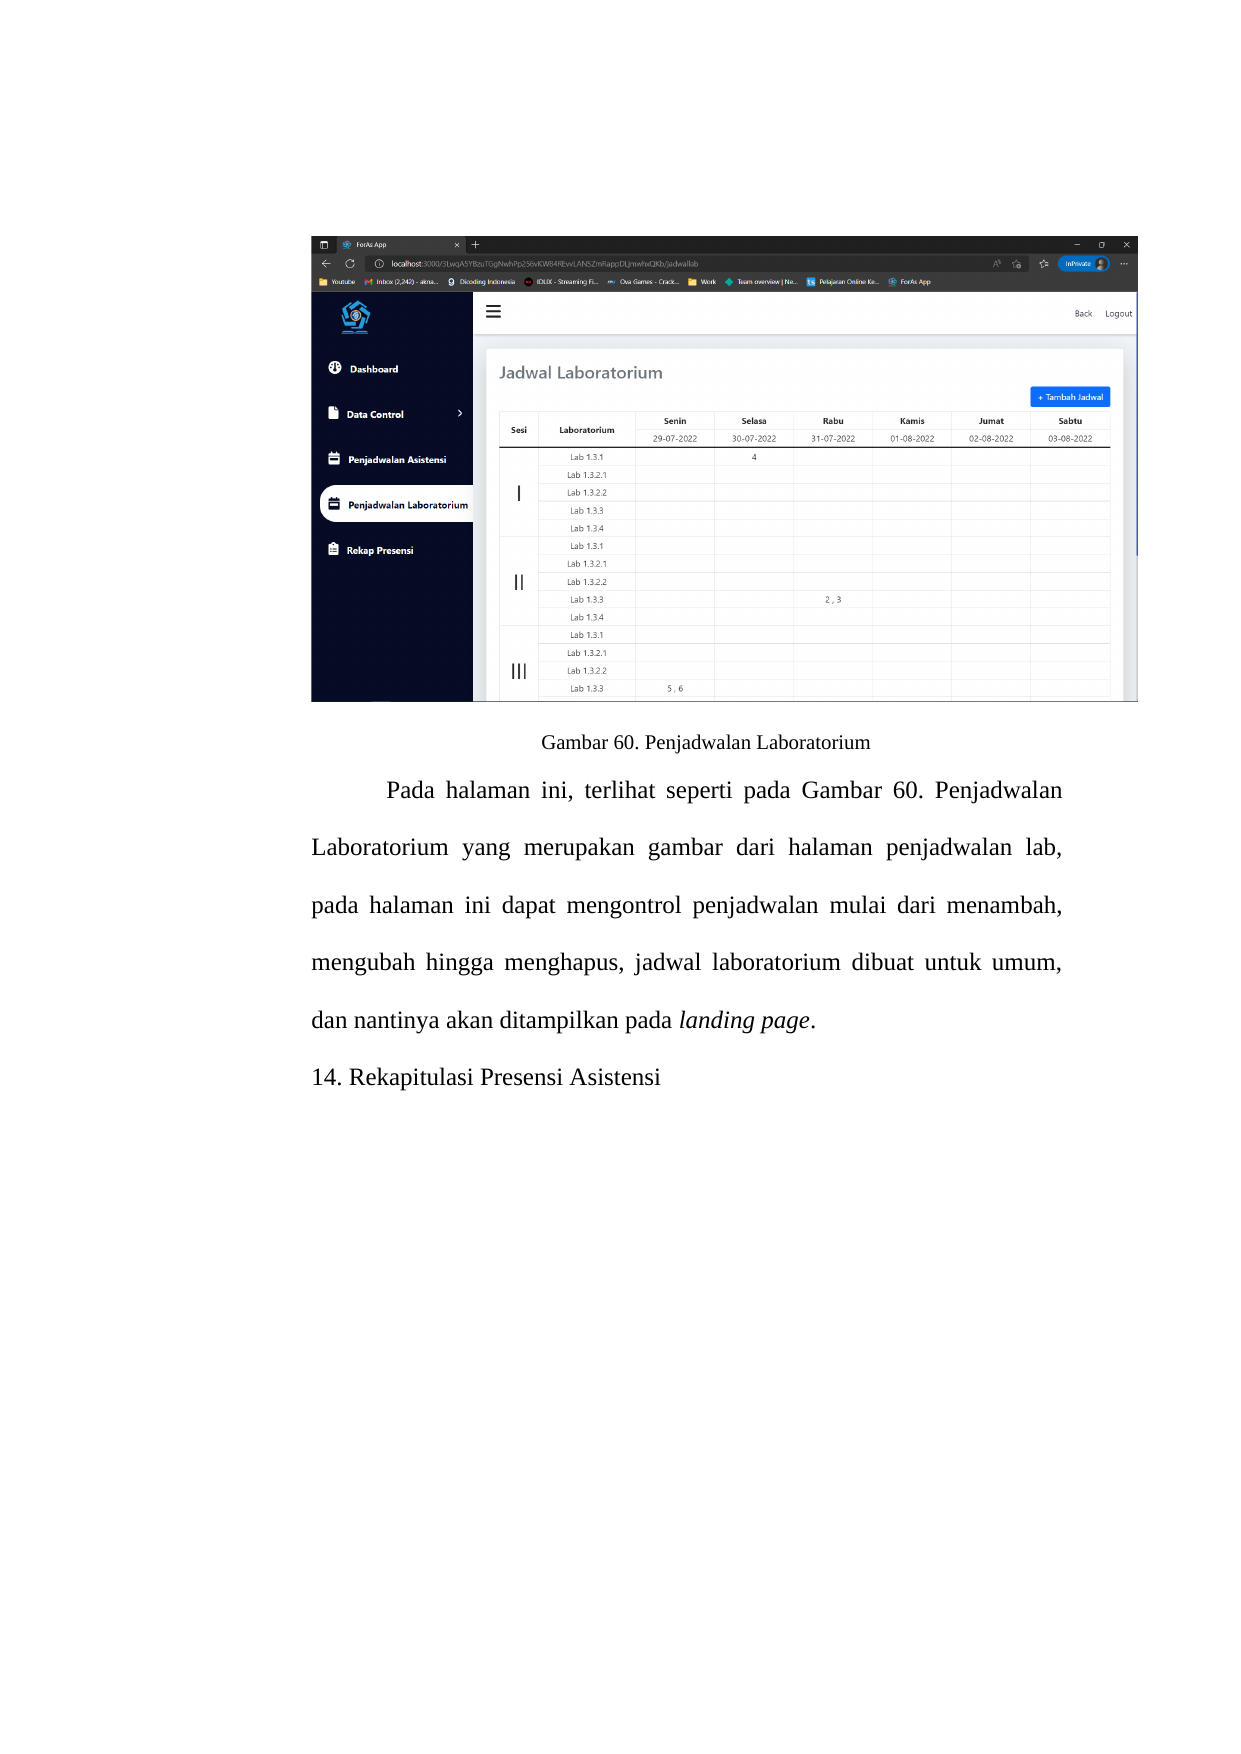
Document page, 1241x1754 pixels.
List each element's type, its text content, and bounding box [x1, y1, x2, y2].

picture [311, 236, 1138, 702]
list Rekapitulasi Presensi Asistensi [311, 1062, 1063, 1091]
text Gambar 60. Penjadwalan Laboratorium [274, 730, 1063, 754]
text Pada halaman ini, terlihat seperti pada Gambar 60. Penjadwalan Laboratorium yang merupakan gambar dari halaman penjadwalan lab, pada halaman ini dapat mengontrol penjadwalan mulai dari menambah, mengubah hingga menghapus, jadwal laboratorium dibuat untuk umum, dan nantinya akan ditampilkan pada landing page. [311, 775, 1063, 1034]
